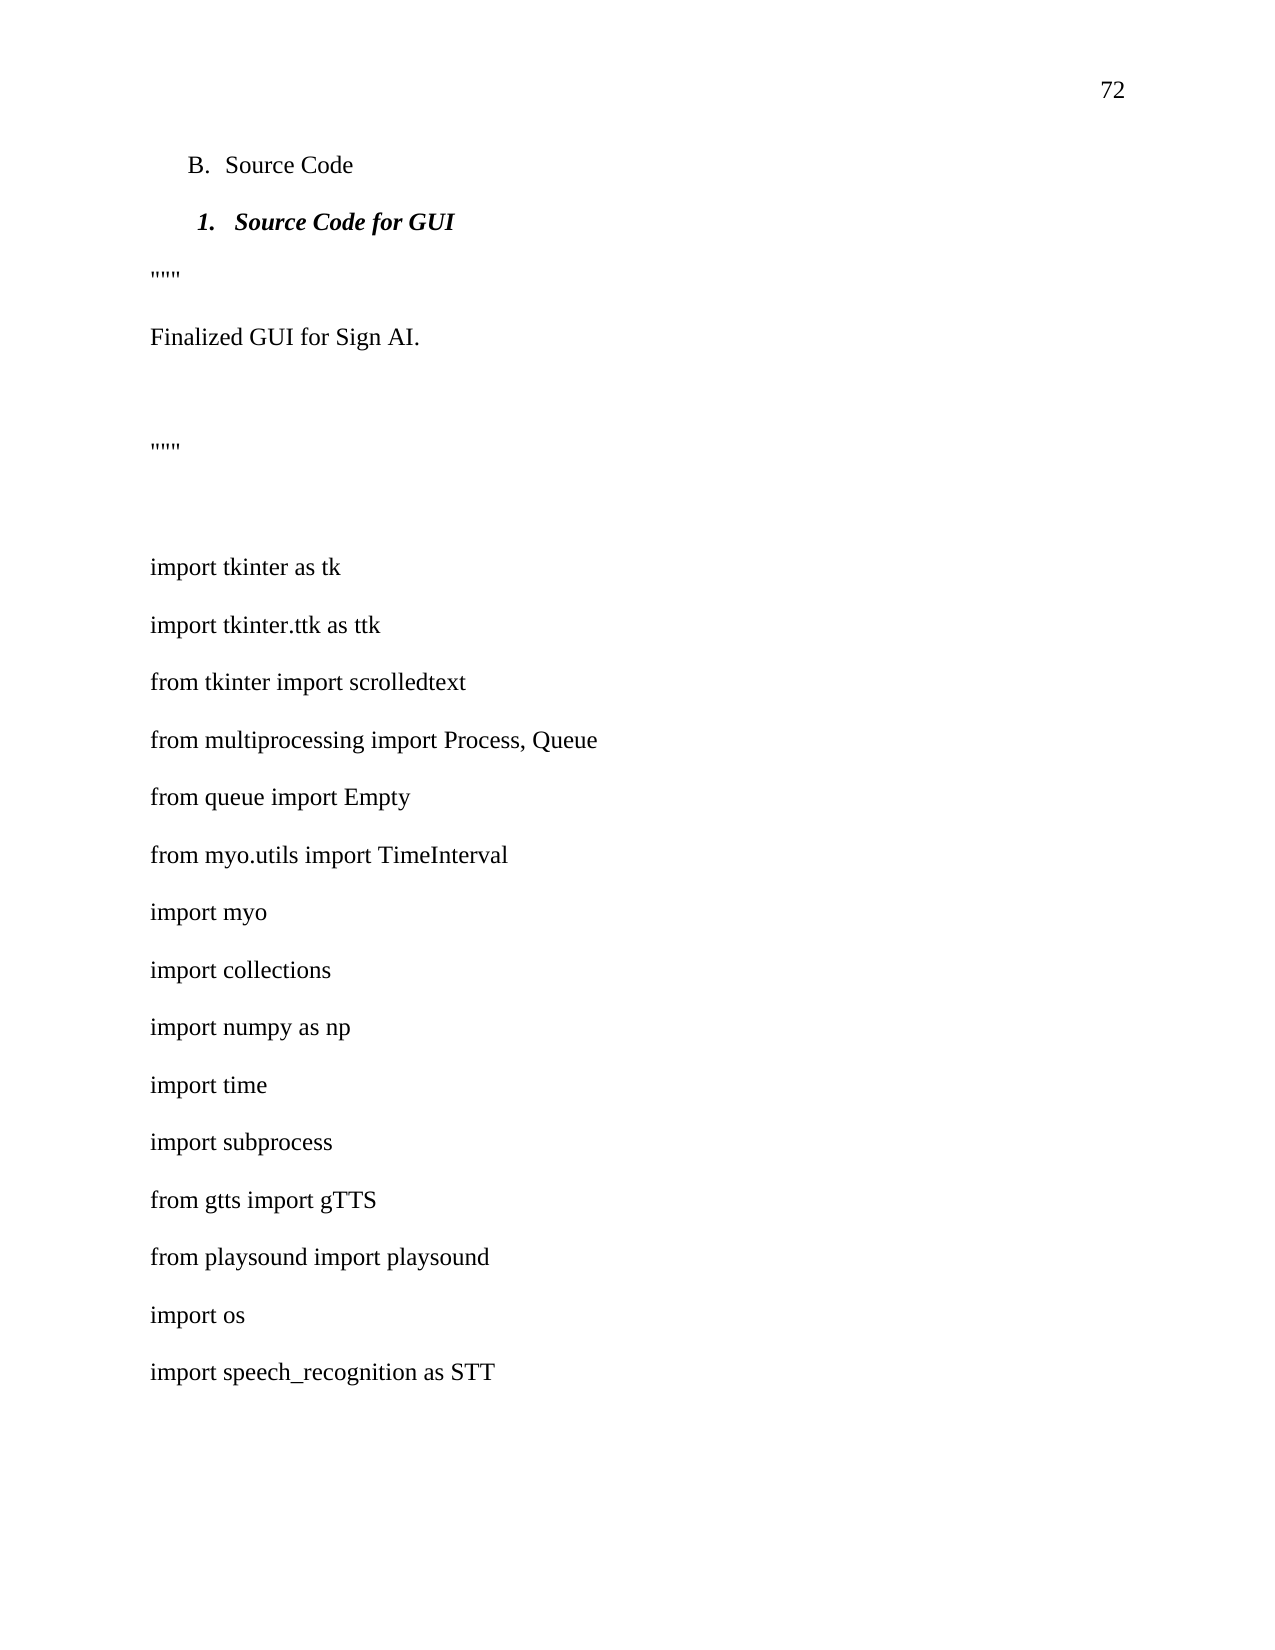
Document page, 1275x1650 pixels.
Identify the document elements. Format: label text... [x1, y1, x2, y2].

text """ [150, 437, 1125, 466]
text from gtts import gTTS [150, 1185, 1125, 1214]
text import numpy as np [150, 1012, 1125, 1041]
text from multiprocessing import Process, Queue [150, 725, 1125, 754]
text import myo [150, 897, 1125, 926]
text from playsound import playsound [150, 1242, 1125, 1271]
text import tkinter.ttk as ttk [150, 610, 1125, 639]
text """ [150, 265, 1125, 294]
text Source Code [187, 150, 1125, 179]
text import subprocess [150, 1127, 1125, 1156]
text from queue import Empty [150, 782, 1125, 811]
text import collections [150, 955, 1125, 984]
text from myo.utils import TimeInterval [150, 840, 1125, 869]
text import tkinter as tk [150, 552, 1125, 581]
text from tkinter import scrolledtext [150, 667, 1125, 696]
list Source Code for GUI [197, 207, 1125, 236]
text Finalized GUI for Sign AI. [150, 322, 1125, 351]
text import time [150, 1070, 1125, 1099]
text import speech_recognition as STT [150, 1357, 1125, 1386]
text import os [150, 1300, 1125, 1329]
